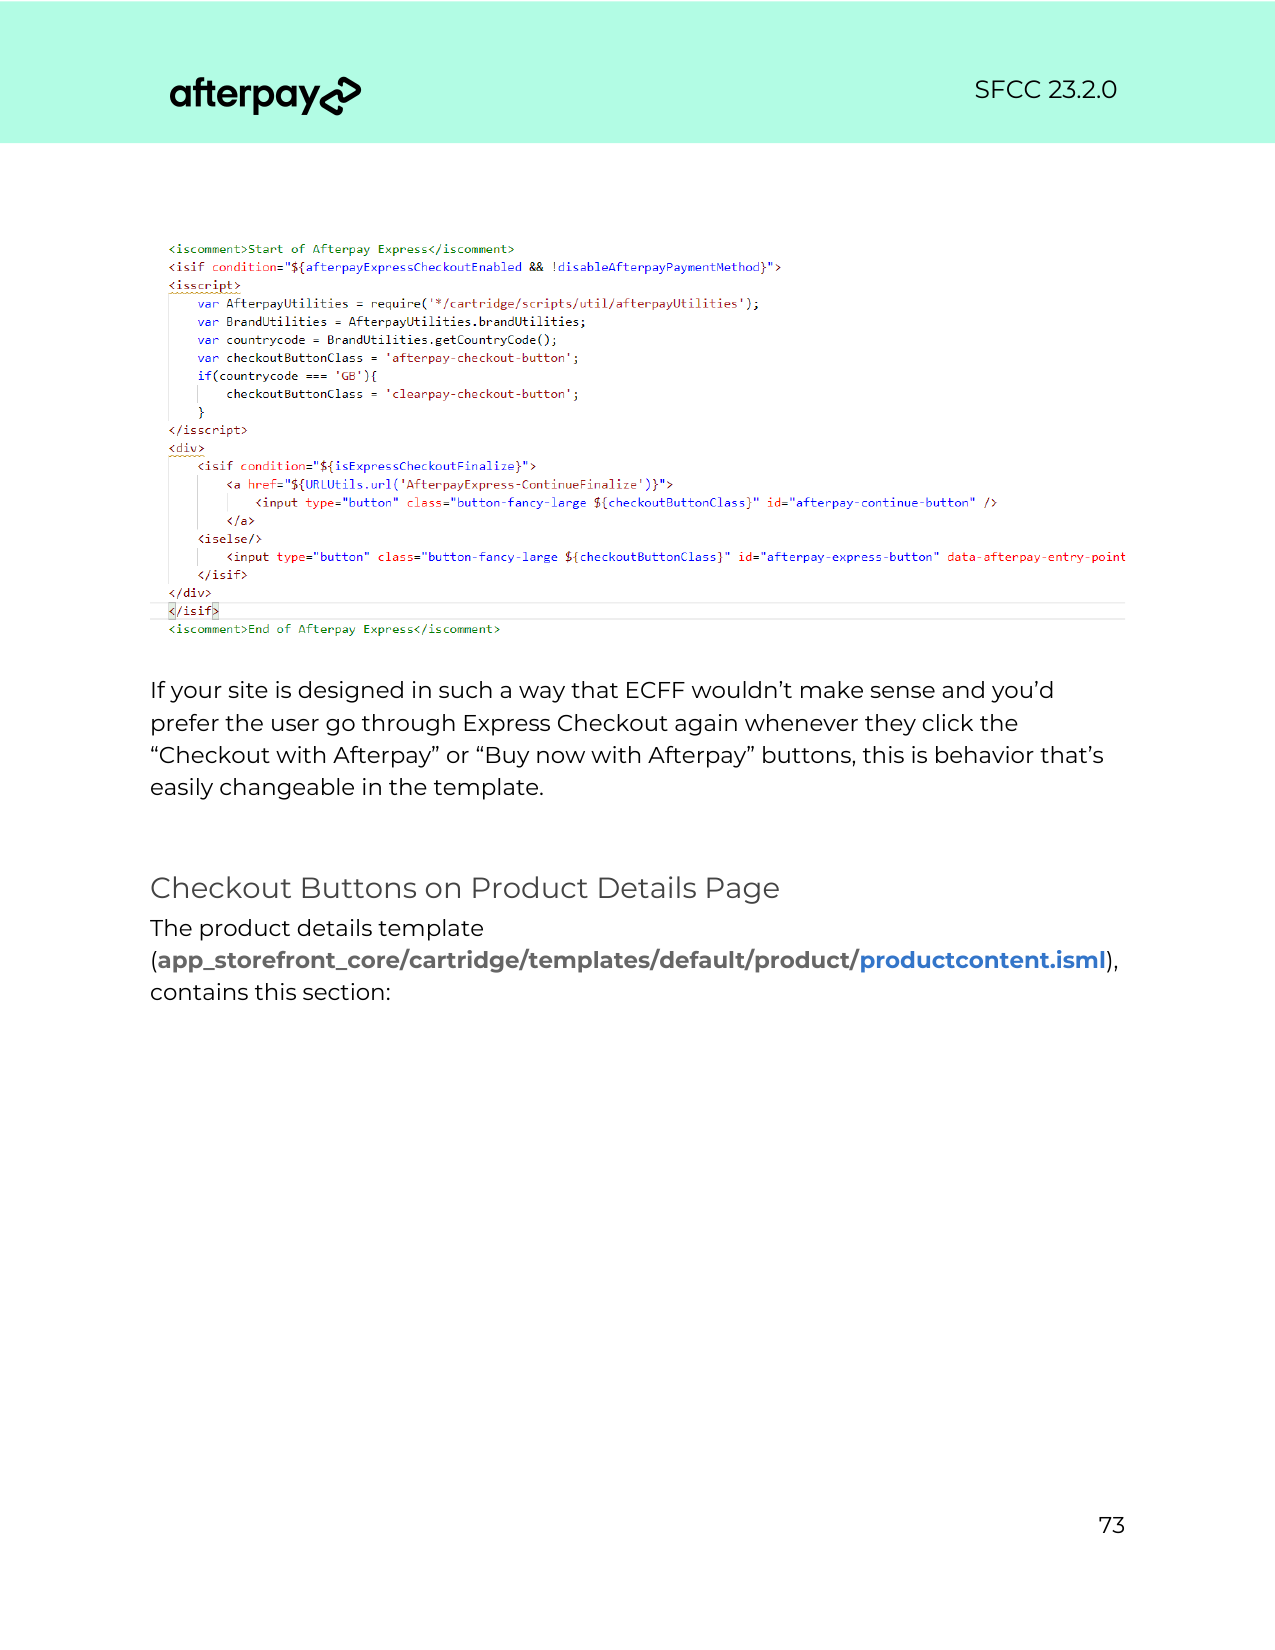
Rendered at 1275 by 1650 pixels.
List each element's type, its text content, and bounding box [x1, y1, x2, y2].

picture [150, 238, 1125, 641]
text The product details template (app_storefront_core/cartridge/templates/default/product/productcontent.isml), contains this section: [150, 914, 1125, 1006]
text If your site is designed in such a way that ECFF wouldn’t make sense and you’d prefer the user go through Express Checkout again whenever they click the “Checkout with Afterpay” or “Buy now with Afterpay” buttons, this is behavior that’s easily changeable in the template. [150, 677, 1125, 801]
subtitle Checkout Buttons on Product Details Page [150, 870, 1125, 906]
picture [134, 48, 397, 144]
